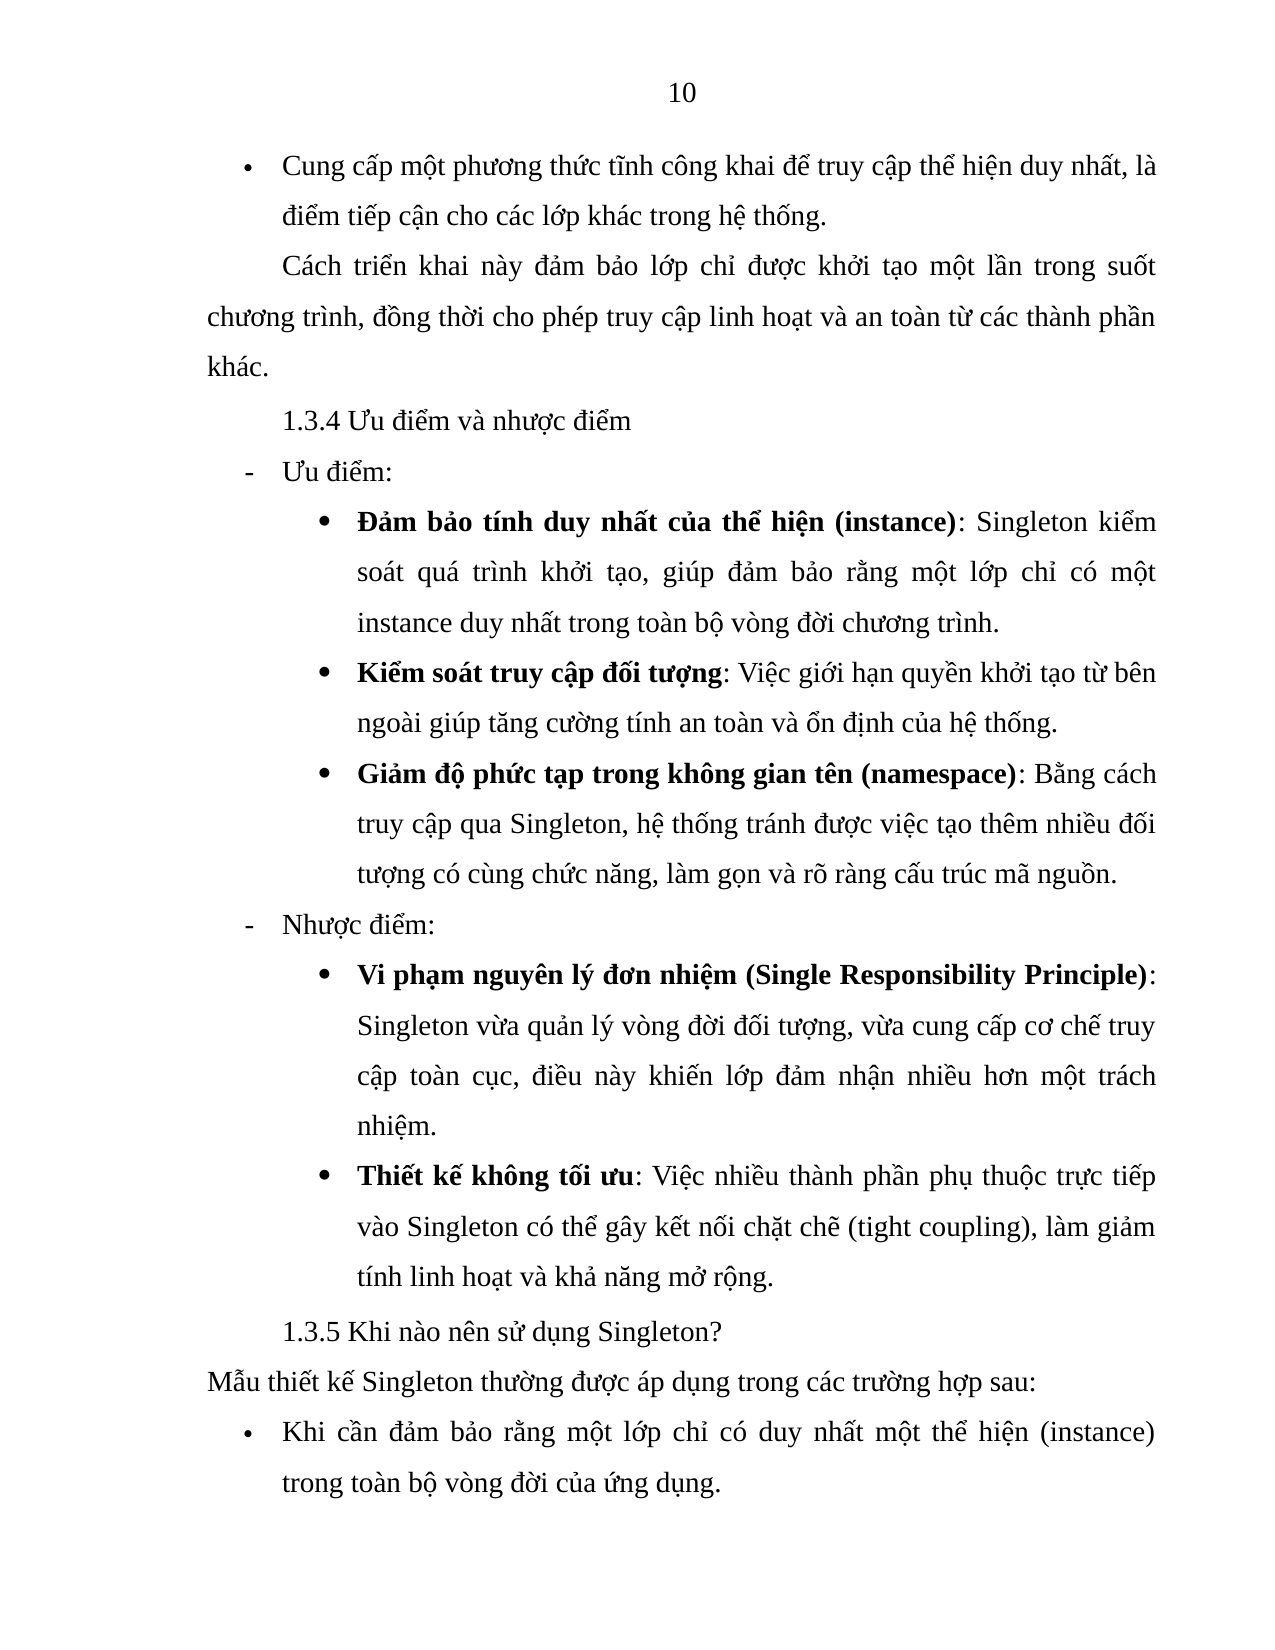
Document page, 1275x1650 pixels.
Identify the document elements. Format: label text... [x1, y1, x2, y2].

list Đảm bảo tính duy nhất của thể hiện (instance): Singleton kiểm soát quá trình khởi tạo, giúp đảm bảo rằng một lớp chỉ có một instance duy nhất trong toàn bộ vòng đời chương trình. [319, 504, 1157, 638]
list Nhược điểm: [244, 907, 1157, 940]
list Ưu điểm: [244, 454, 1157, 487]
list Giảm độ phức tạp trong không gian tên (namespace): Bằng cách truy cập qua Singleton, hệ thống tránh được việc tạo thêm nhiều đối tượng có cùng chức năng, làm gọn và rõ ràng cấu trúc mã nguồn. [319, 756, 1157, 890]
list Thiết kế không tối ưu: Việc nhiều thành phần phụ thuộc trực tiếp vào Singleton có thể gây kết nối chặt chẽ (tight coupling), làm giảm tính linh hoạt và khả năng mở rộng. [319, 1158, 1157, 1293]
text Mẫu thiết kế Singleton thường được áp dụng trong các trường hợp sau: [207, 1364, 1157, 1398]
text Cách triển khai này đảm bảo lớp chỉ được khởi tạo một lần trong suốt chương trình, đồng thời cho phép truy cập linh hoạt và an toàn từ các thành phần khác. [207, 248, 1157, 382]
subtitle Ưu điểm và nhược điểm [282, 403, 1157, 437]
list Cung cấp một phương thức tĩnh công khai để truy cập thể hiện duy nhất, là điểm tiếp cận cho các lớp khác trong hệ thống. [244, 148, 1157, 232]
subtitle Khi nào nên sử dụng Singleton? [282, 1314, 1157, 1347]
list Vi phạm nguyên lý đơn nhiệm (Single Responsibility Principle): Singleton vừa quản lý vòng đời đối tượng, vừa cung cấp cơ chế truy cập toàn cục, điều này khiến lớp đảm nhận nhiều hơn một trách nhiệm. [319, 957, 1157, 1142]
list Khi cần đảm bảo rằng một lớp chỉ có duy nhất một thể hiện (instance) trong toàn bộ vòng đời của ứng dụng. [244, 1414, 1157, 1498]
list Kiểm soát truy cập đối tượng: Việc giới hạn quyền khởi tạo từ bên ngoài giúp tăng cường tính an toàn và ổn định của hệ thống. [319, 655, 1157, 739]
